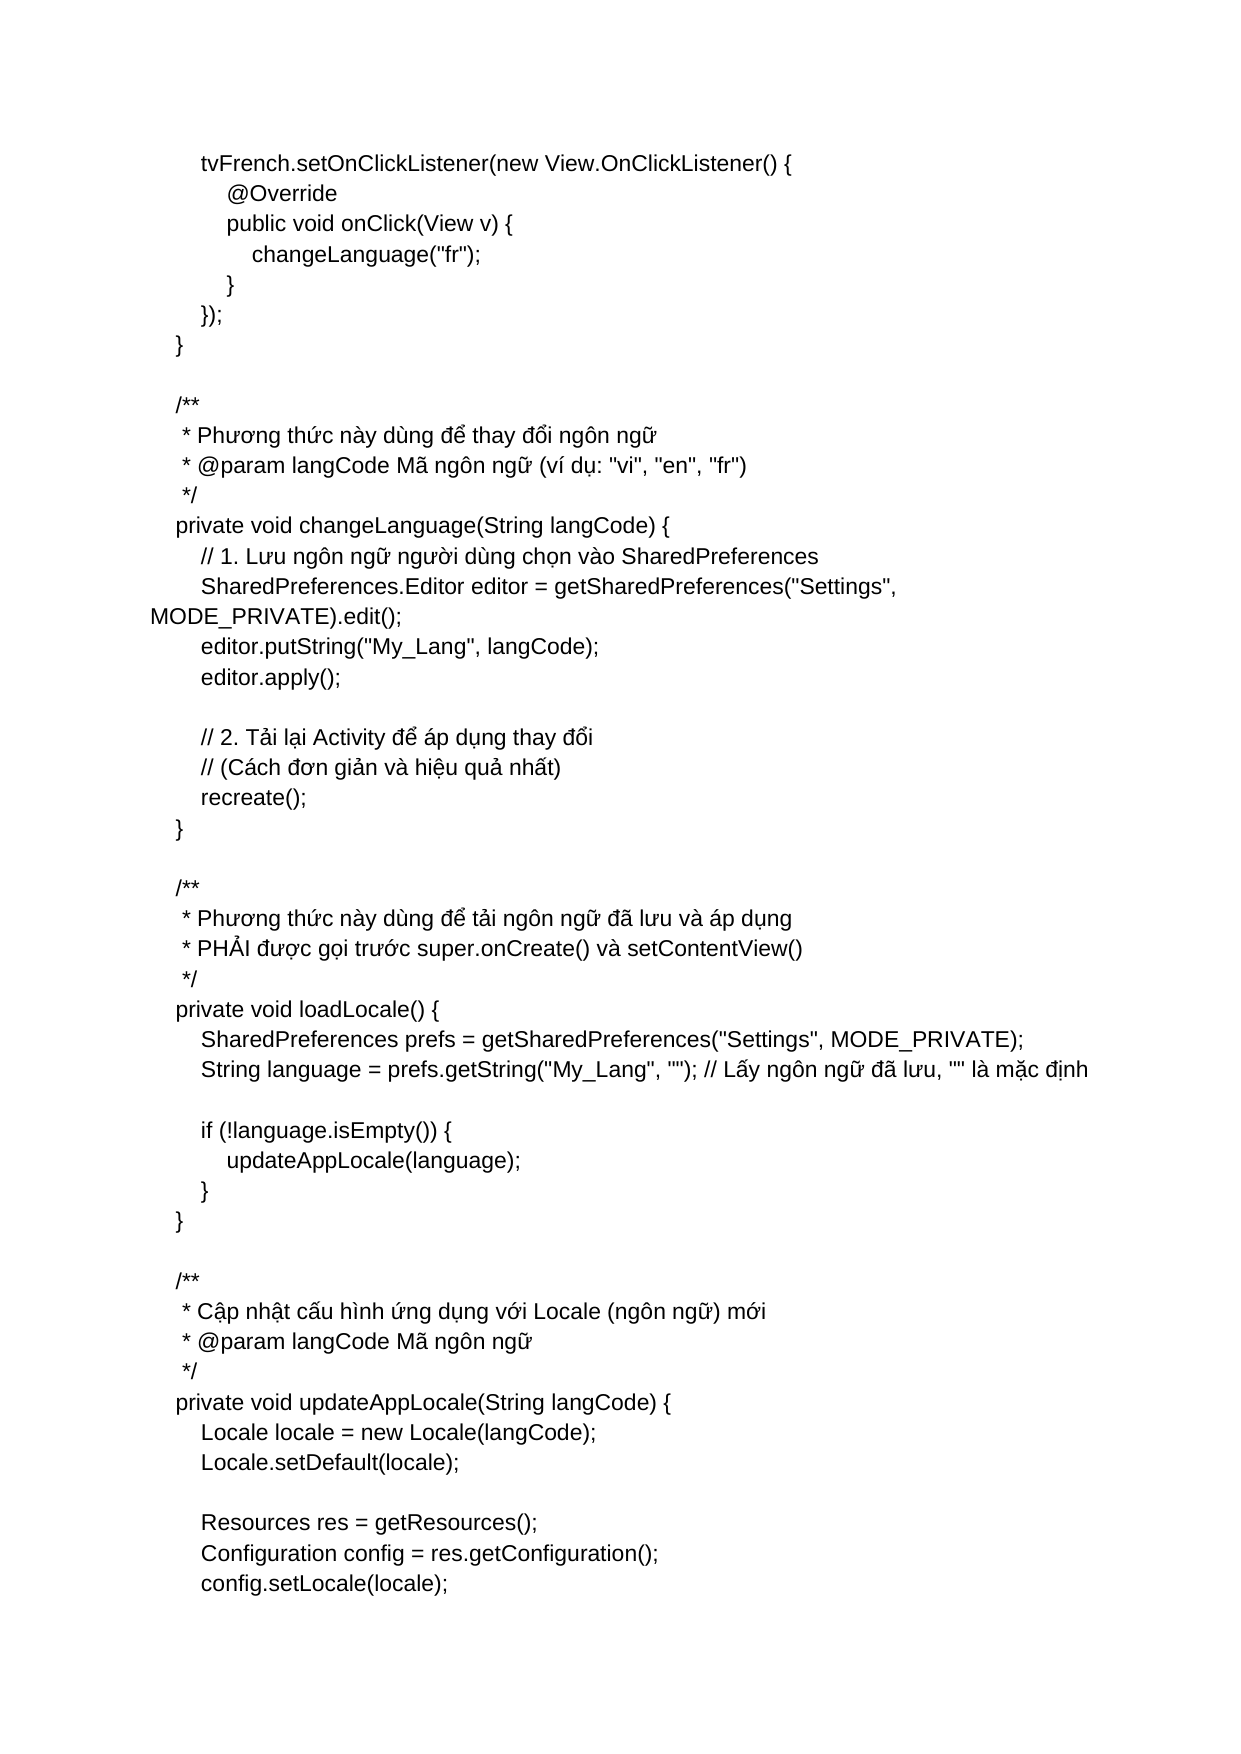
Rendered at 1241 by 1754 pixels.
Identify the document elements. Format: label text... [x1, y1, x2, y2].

text /** [150, 392, 1090, 418]
text } [150, 814, 1090, 841]
text */ [150, 966, 1090, 992]
text // 2. Tải lại Activity để áp dụng thay đổi [150, 724, 1090, 750]
text * @param langCode Mã ngôn ngữ (ví dụ: "vi", "en", "fr") [150, 452, 1090, 478]
text Resources res = getResources(); [150, 1509, 1090, 1536]
text config.setLocale(locale); [150, 1570, 1090, 1596]
text // (Cách đơn giản và hiệu quả nhất) [150, 754, 1090, 781]
text * Phương thức này dùng để thay đổi ngôn ngữ [150, 422, 1090, 448]
text editor.putString("My_Lang", langCode); [150, 633, 1090, 660]
text Locale locale = new Locale(langCode); [150, 1419, 1090, 1445]
text */ [150, 1358, 1090, 1385]
text } [150, 271, 1090, 297]
text // 1. Lưu ngôn ngữ người dùng chọn vào SharedPreferences [150, 543, 1090, 569]
text String language = prefs.getString("My_Lang", ""); // Lấy ngôn ngữ đã lưu, "" là mặc định [150, 1056, 1090, 1083]
text }); [150, 301, 1090, 327]
text /** [150, 875, 1090, 901]
text editor.apply(); [150, 663, 1090, 690]
text private void changeLanguage(String langCode) { [150, 512, 1090, 539]
text * @param langCode Mã ngôn ngữ [150, 1328, 1090, 1354]
text * Phương thức này dùng để tải ngôn ngữ đã lưu và áp dụng [150, 905, 1090, 932]
text updateAppLocale(language); [150, 1147, 1090, 1173]
text if (!language.isEmpty()) { [150, 1117, 1090, 1143]
text * Cập nhật cấu hình ứng dụng với Locale (ngôn ngữ) mới [150, 1298, 1090, 1324]
text public void onClick(View v) { [150, 210, 1090, 237]
text recreate(); [150, 784, 1090, 811]
text @Override [150, 180, 1090, 207]
text Locale.setDefault(locale); [150, 1449, 1090, 1475]
text changeLanguage("fr"); [150, 241, 1090, 267]
text SharedPreferences prefs = getSharedPreferences("Settings", MODE_PRIVATE); [150, 1026, 1090, 1052]
text * PHẢI được gọi trước super.onCreate() và setContentView() [150, 935, 1090, 962]
text /** [150, 1268, 1090, 1294]
text SharedPreferences.Editor editor = getSharedPreferences("Settings", MODE_PRIVATE).edit(); [150, 573, 1090, 629]
text } [150, 331, 1090, 358]
text tvFrench.setOnClickListener(new View.OnClickListener() { [150, 150, 1090, 176]
text private void loadLocale() { [150, 996, 1090, 1022]
text Configuration config = res.getConfiguration(); [150, 1539, 1090, 1566]
text } [150, 1177, 1090, 1203]
text } [150, 1207, 1090, 1234]
text private void updateAppLocale(String langCode) { [150, 1388, 1090, 1415]
text */ [150, 482, 1090, 509]
